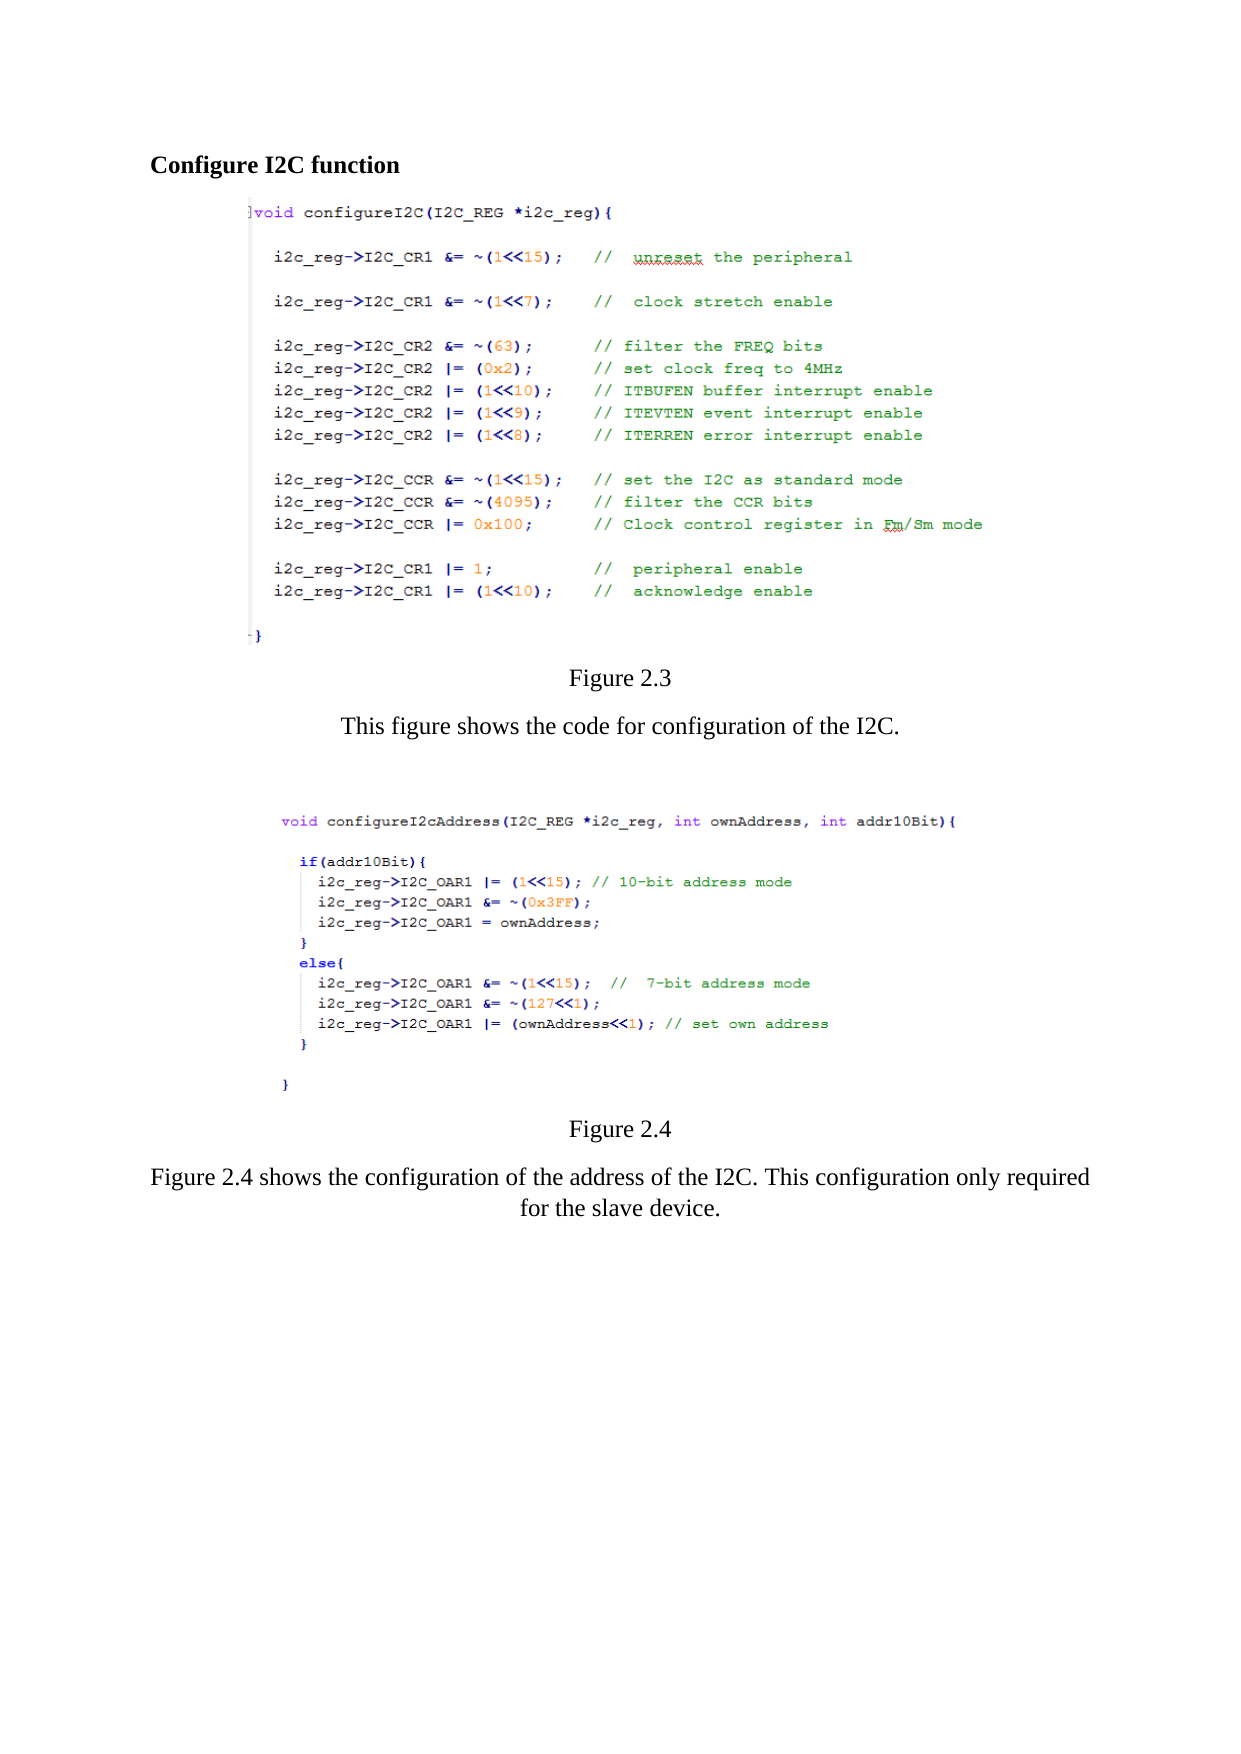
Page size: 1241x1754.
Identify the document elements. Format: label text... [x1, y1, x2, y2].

text Figure 2.4 [150, 1114, 1090, 1143]
text Figure 2.4 shows the configuration of the address of the I2C. This configuration only required for the slave device. [150, 1162, 1090, 1221]
text Figure 2.3 [150, 663, 1090, 692]
picture [248, 197, 992, 645]
text Configure I2C function [150, 150, 1090, 179]
picture [280, 805, 960, 1095]
text This figure shows the code for configuration of the I2C. [150, 711, 1090, 740]
